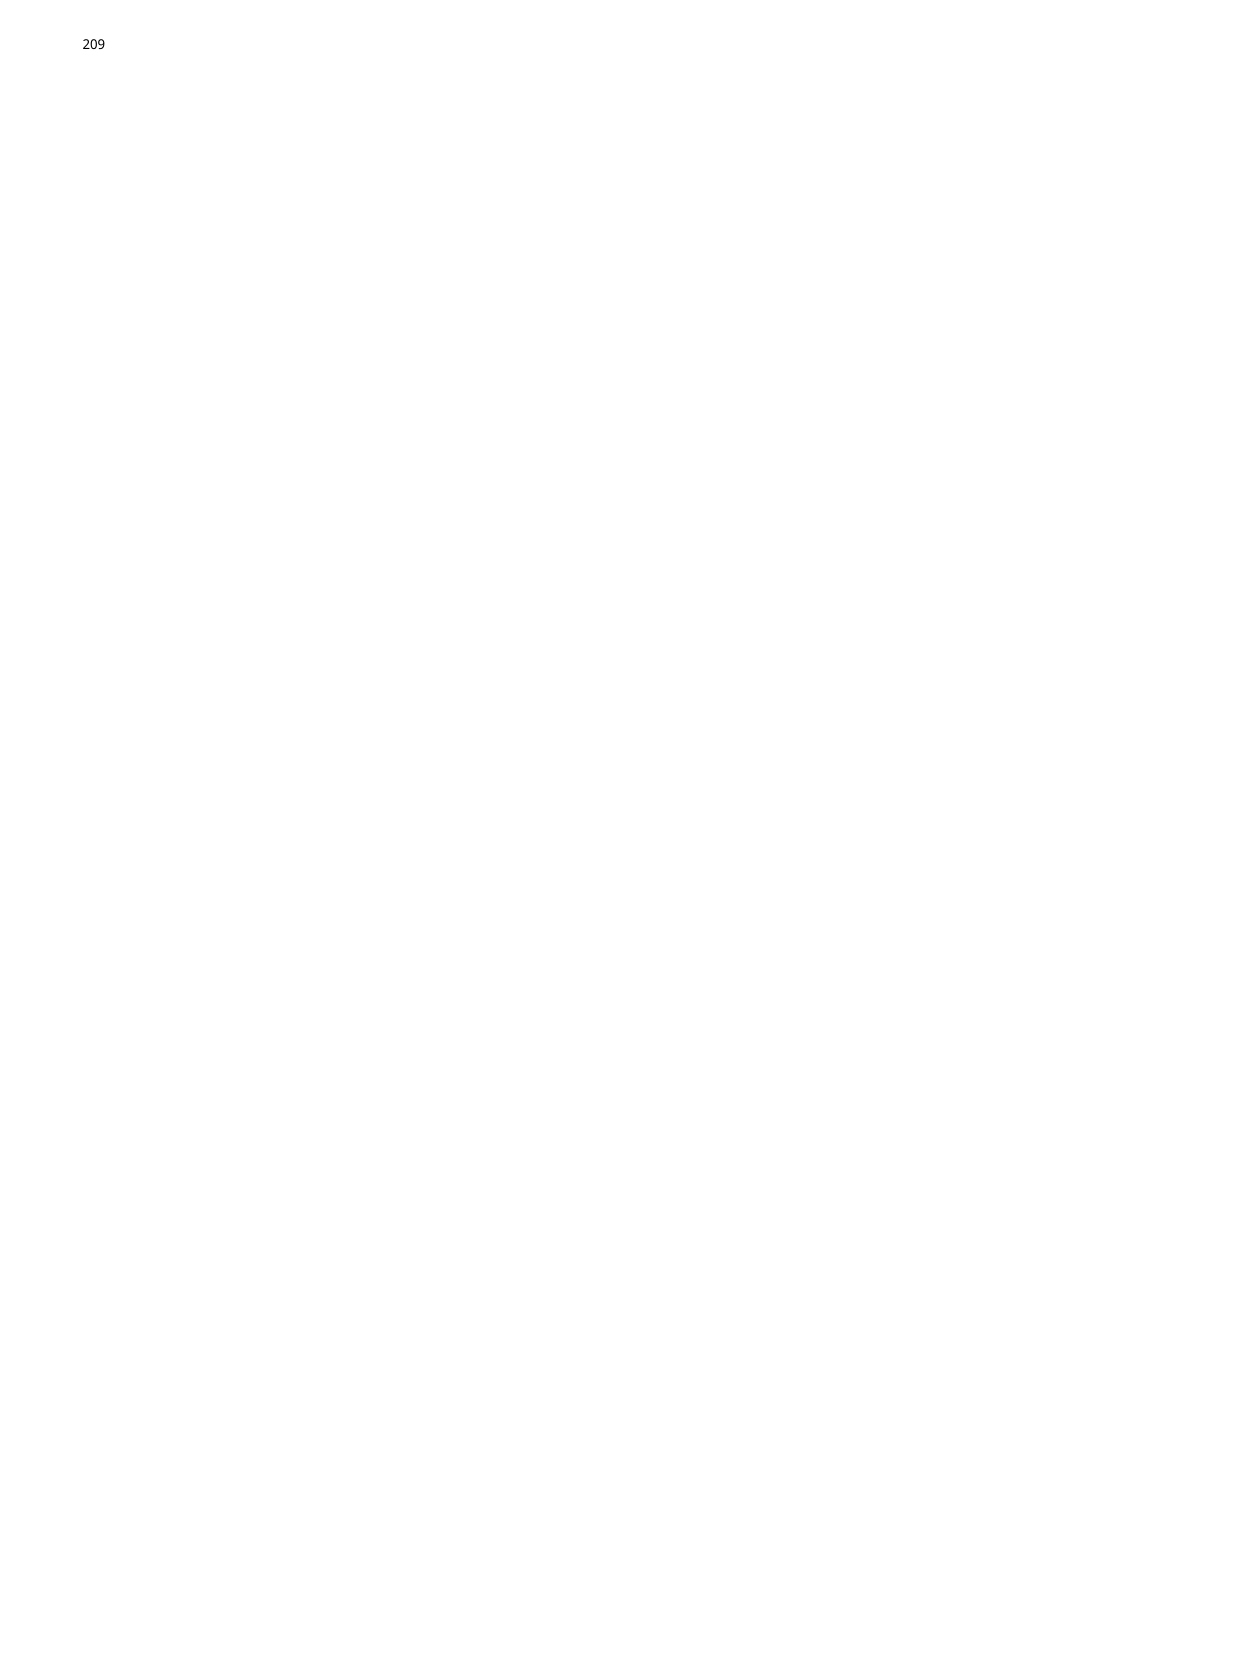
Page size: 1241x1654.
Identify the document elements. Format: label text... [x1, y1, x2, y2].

text 209 [82, 36, 1164, 53]
